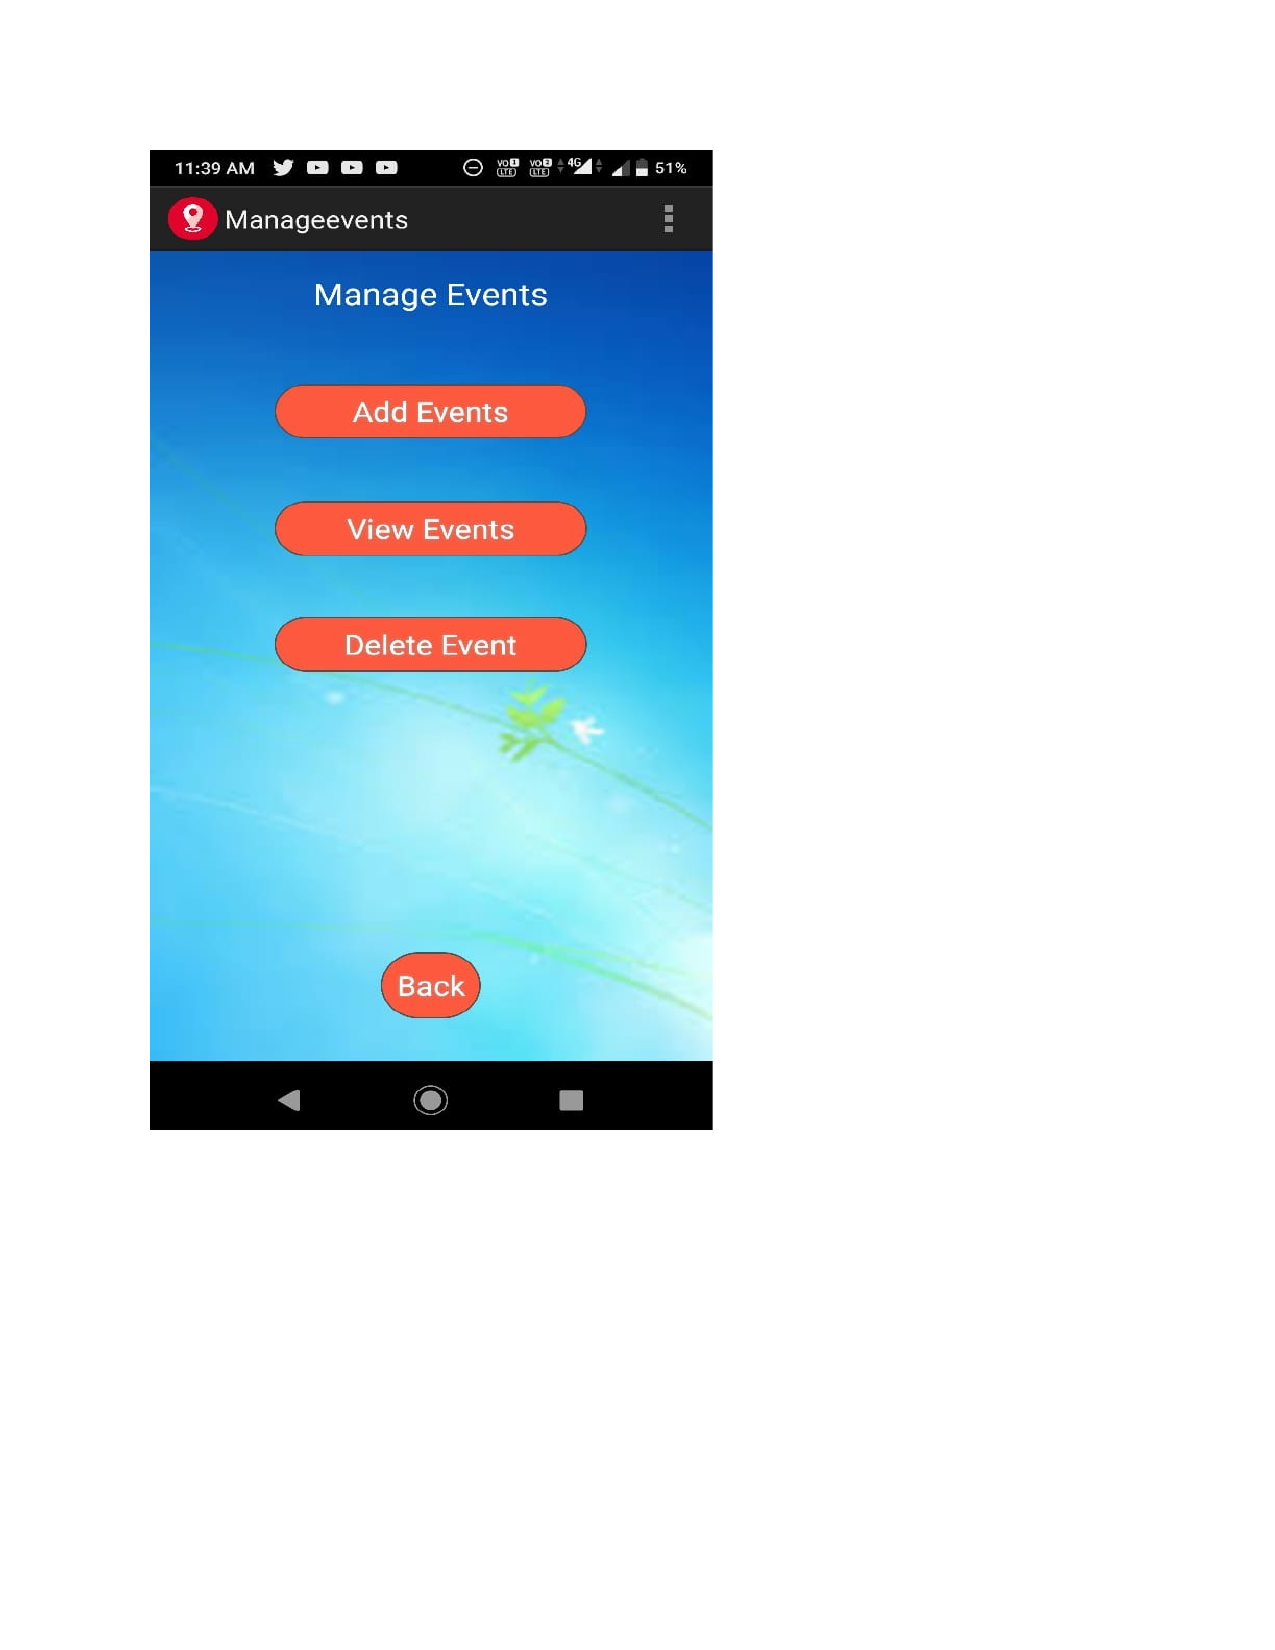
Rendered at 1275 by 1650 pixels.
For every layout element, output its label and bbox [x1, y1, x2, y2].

picture [150, 150, 713, 1130]
